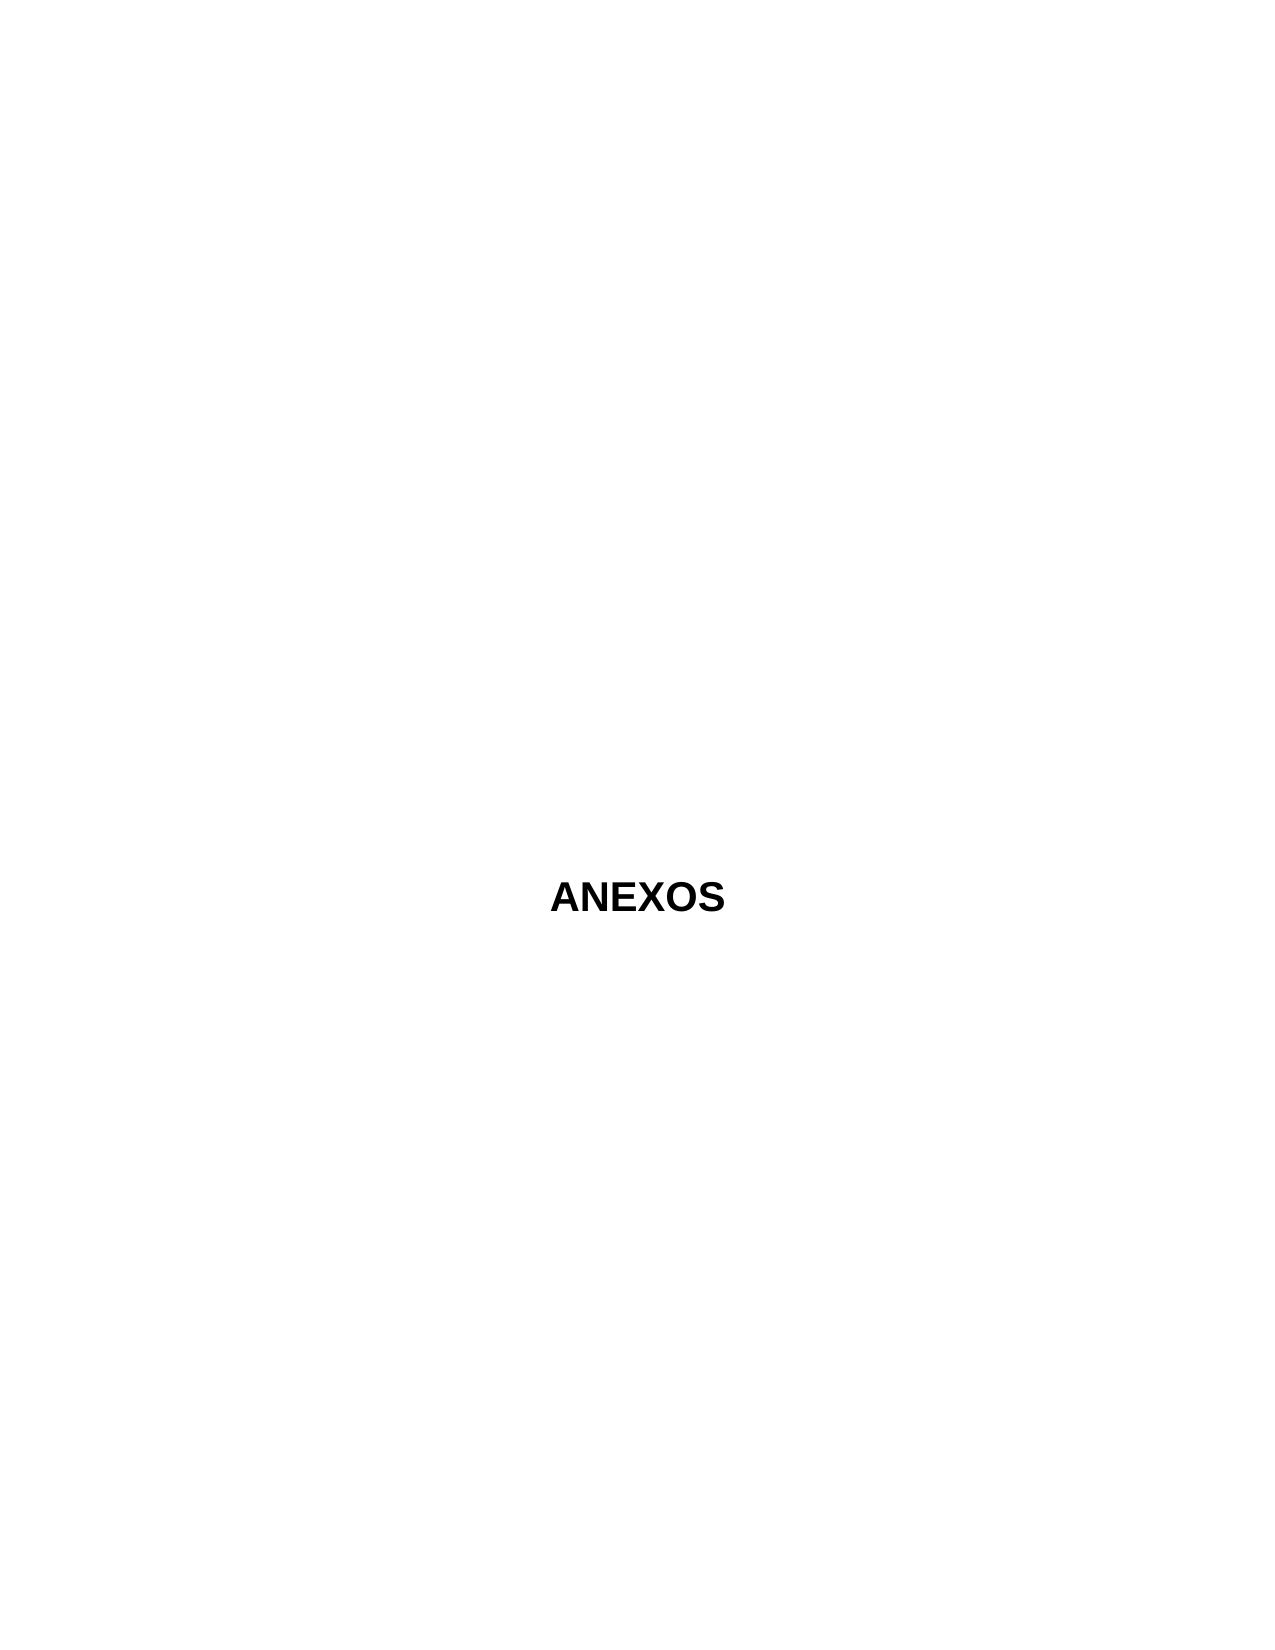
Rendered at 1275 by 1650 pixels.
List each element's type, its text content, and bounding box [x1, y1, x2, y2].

subtitle ANEXOS [177, 872, 1098, 920]
